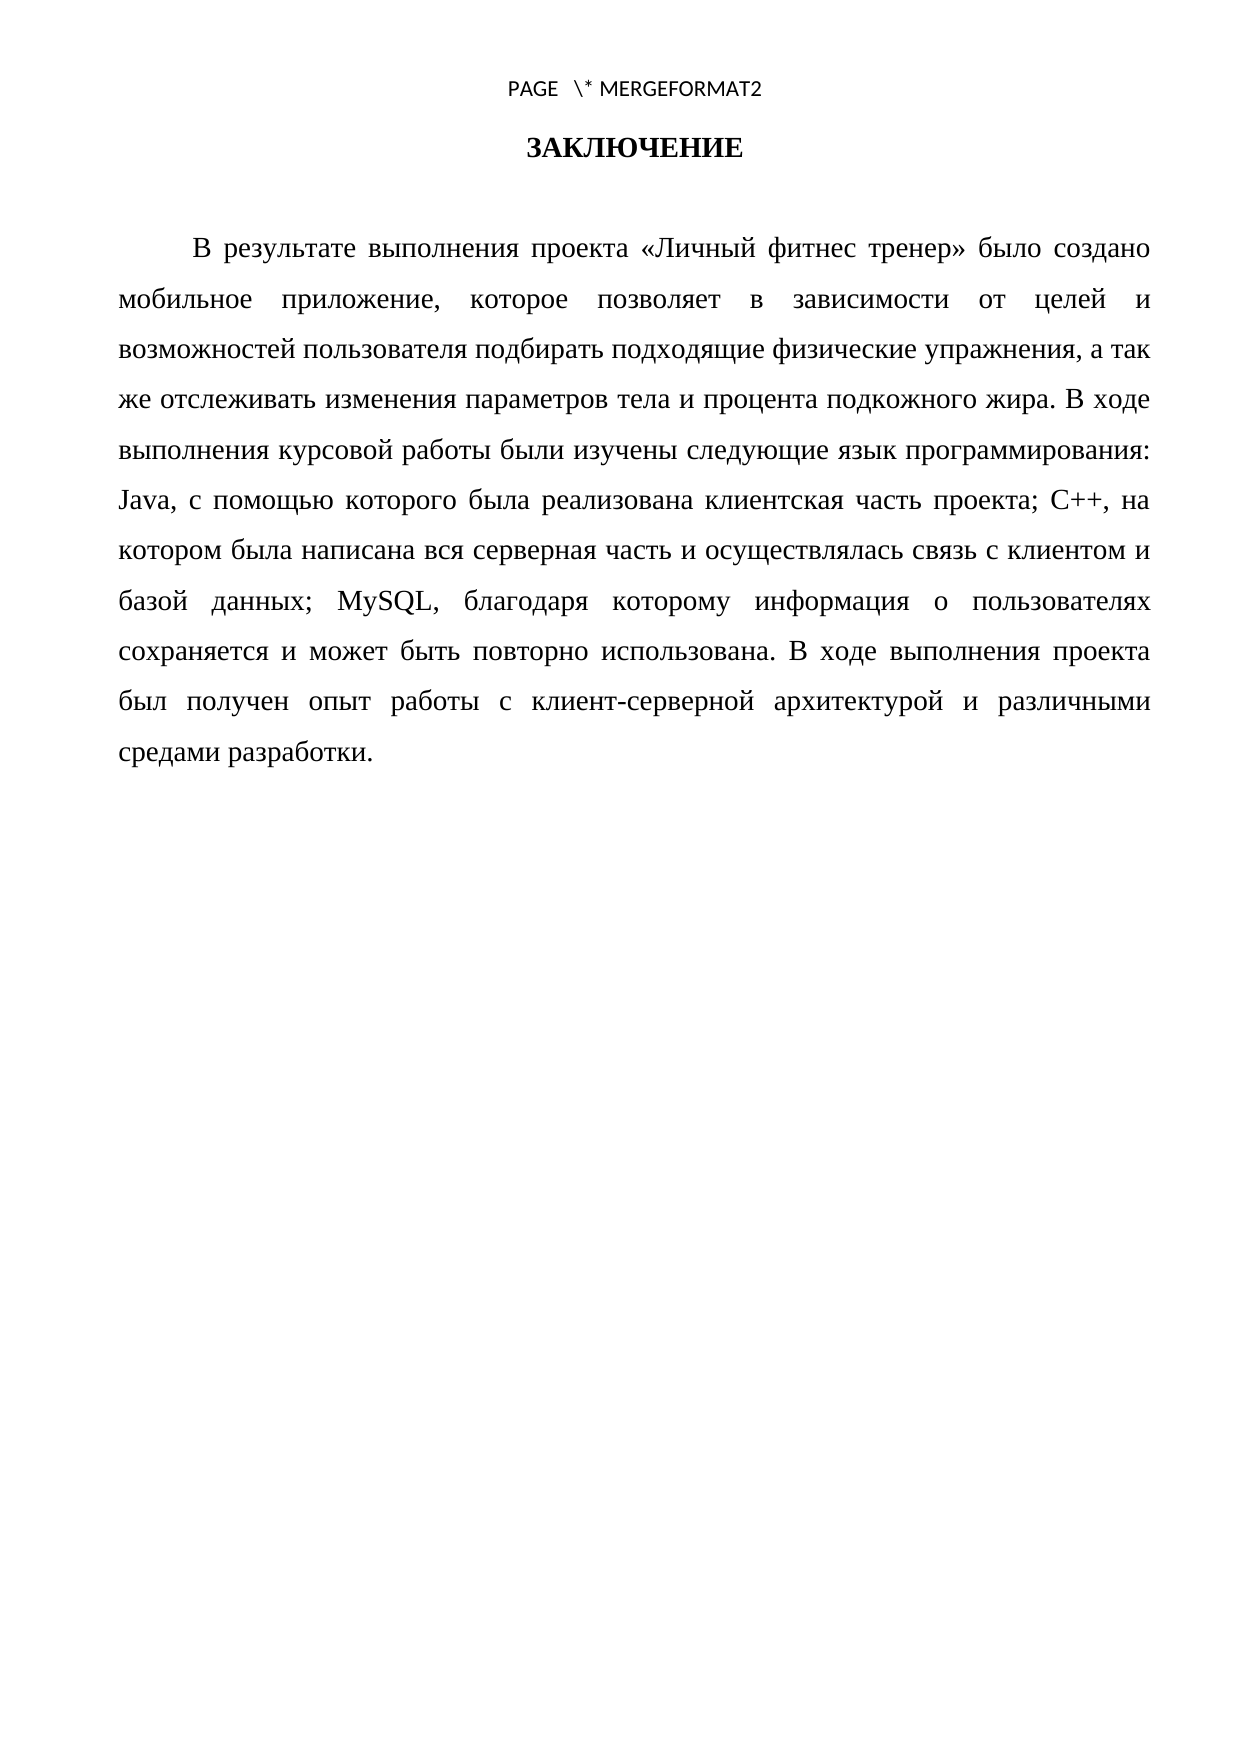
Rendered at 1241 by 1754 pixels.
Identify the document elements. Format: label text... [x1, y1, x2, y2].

text В результате выполнения проекта «Личный фитнес тренер» было создано мобильное приложение, которое позволяет в зависимости от целей и возможностей пользователя подбирать подходящие физические упражнения, а так же отслеживать изменения параметров тела и процента подкожного жира. В ходе выполнения курсовой работы были изучены следующие язык программирования: Java, с помощью которого была реализована клиентская часть проекта; С++, на котором была написана вся серверная часть и осуществлялась связь с клиентом и базой данных; MySQL, благодаря которому информация о пользователях сохраняется и может быть повторно использована. В ходе выполнения проекта был получен опыт работы с клиент-серверной архитектурой и различными средами разработки. [118, 231, 1152, 767]
text ЗАКЛЮЧЕНИЕ [118, 130, 1152, 163]
